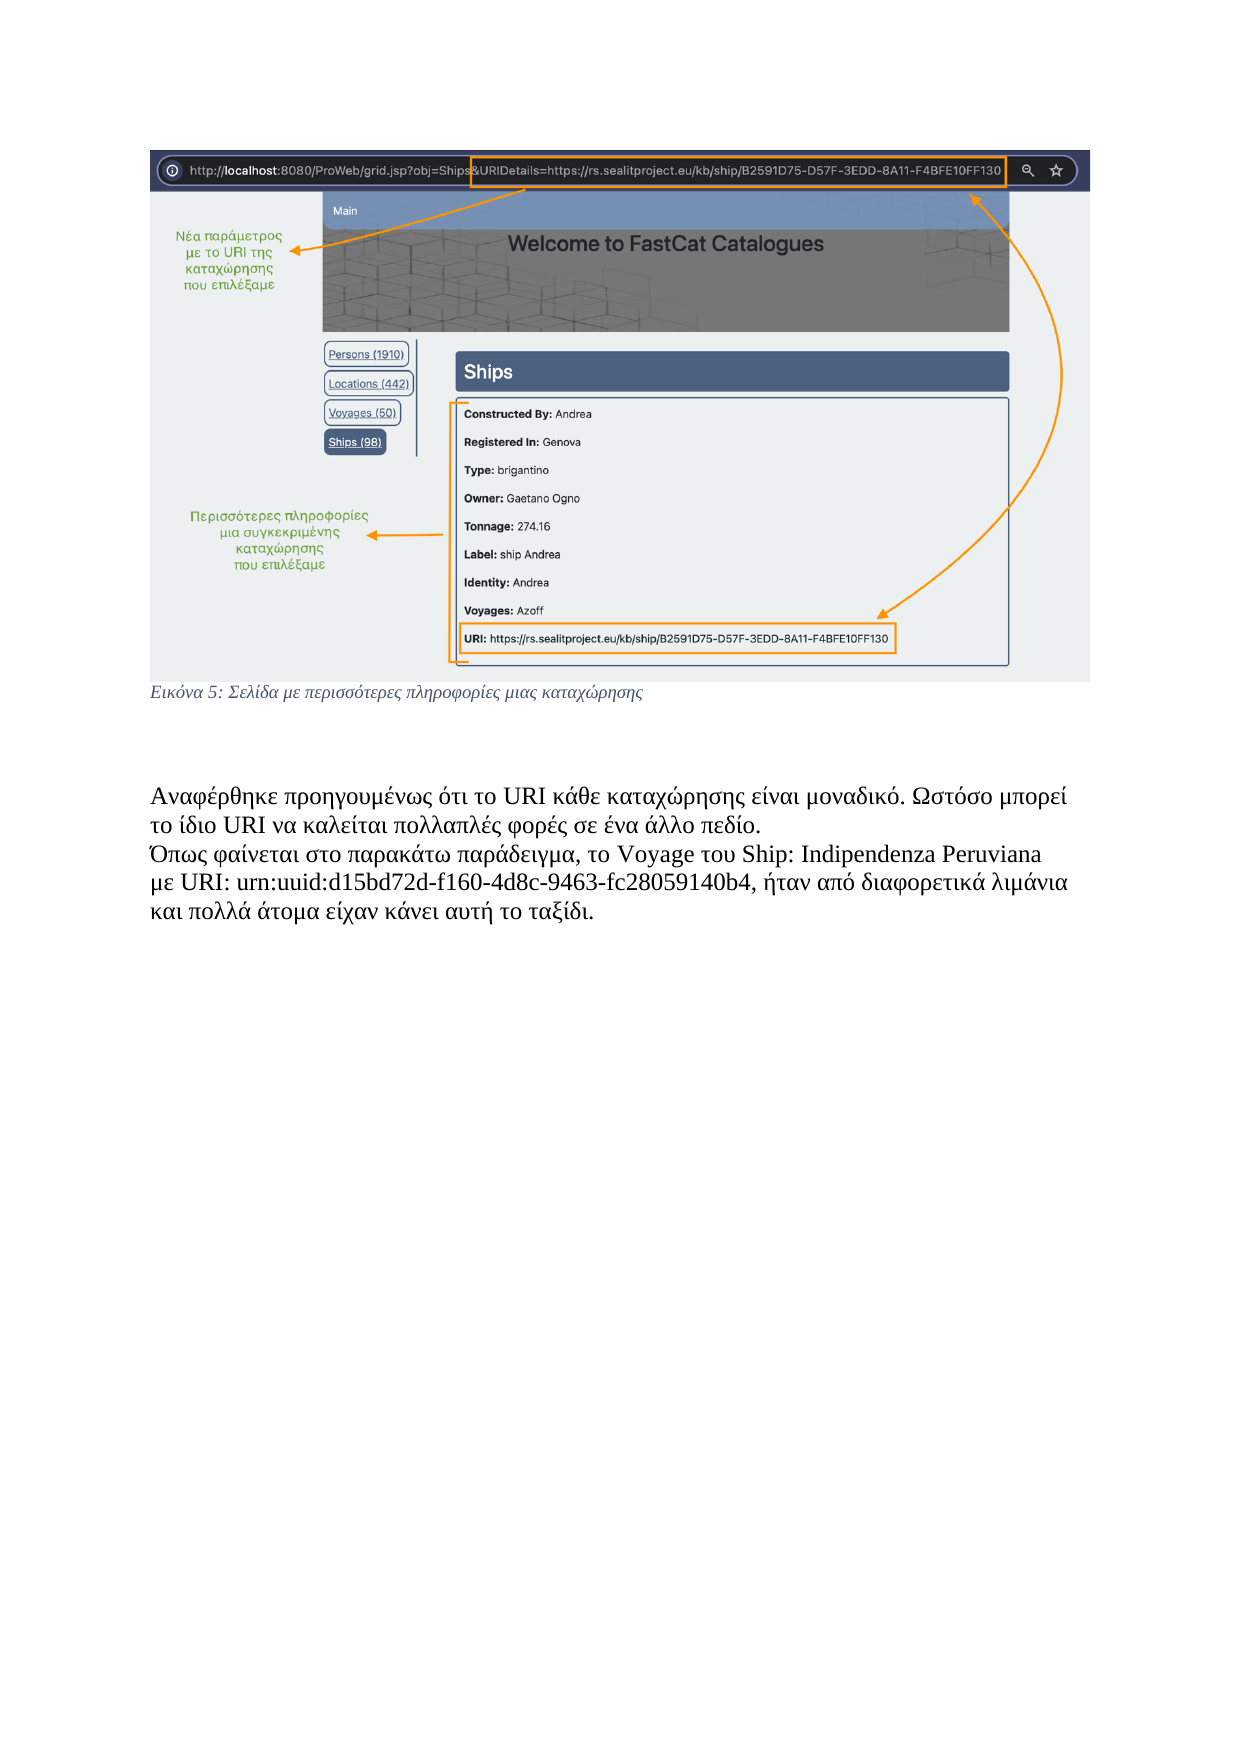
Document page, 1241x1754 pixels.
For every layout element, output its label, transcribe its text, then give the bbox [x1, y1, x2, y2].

text και πολλά άτομα είχαν κάνει αυτή το ταξίδι. [150, 896, 1090, 925]
text Αναφέρθηκε προηγουμένως ότι το URI κάθε καταχώρησης είναι μοναδικό. Ωστόσο μπορεί το ίδιο URI να καλείται πολλαπλές φορές σε ένα άλλο πεδίο. Όπως φαίνεται στο παρακάτω παράδειγμα, το Voyage του Ship: Indipendenza Peruviana [150, 752, 1090, 867]
text με URI: urn:uuid:d15bd72d-f160-4d8c-9463-fc28059140b4, ήταν από διαφορετικά λιμάνια [150, 867, 1090, 896]
text Εικόνα 5: Σελίδα με περισσότερες πληροφορίες μιας καταχώρησης [150, 682, 1090, 703]
picture [150, 150, 1091, 682]
